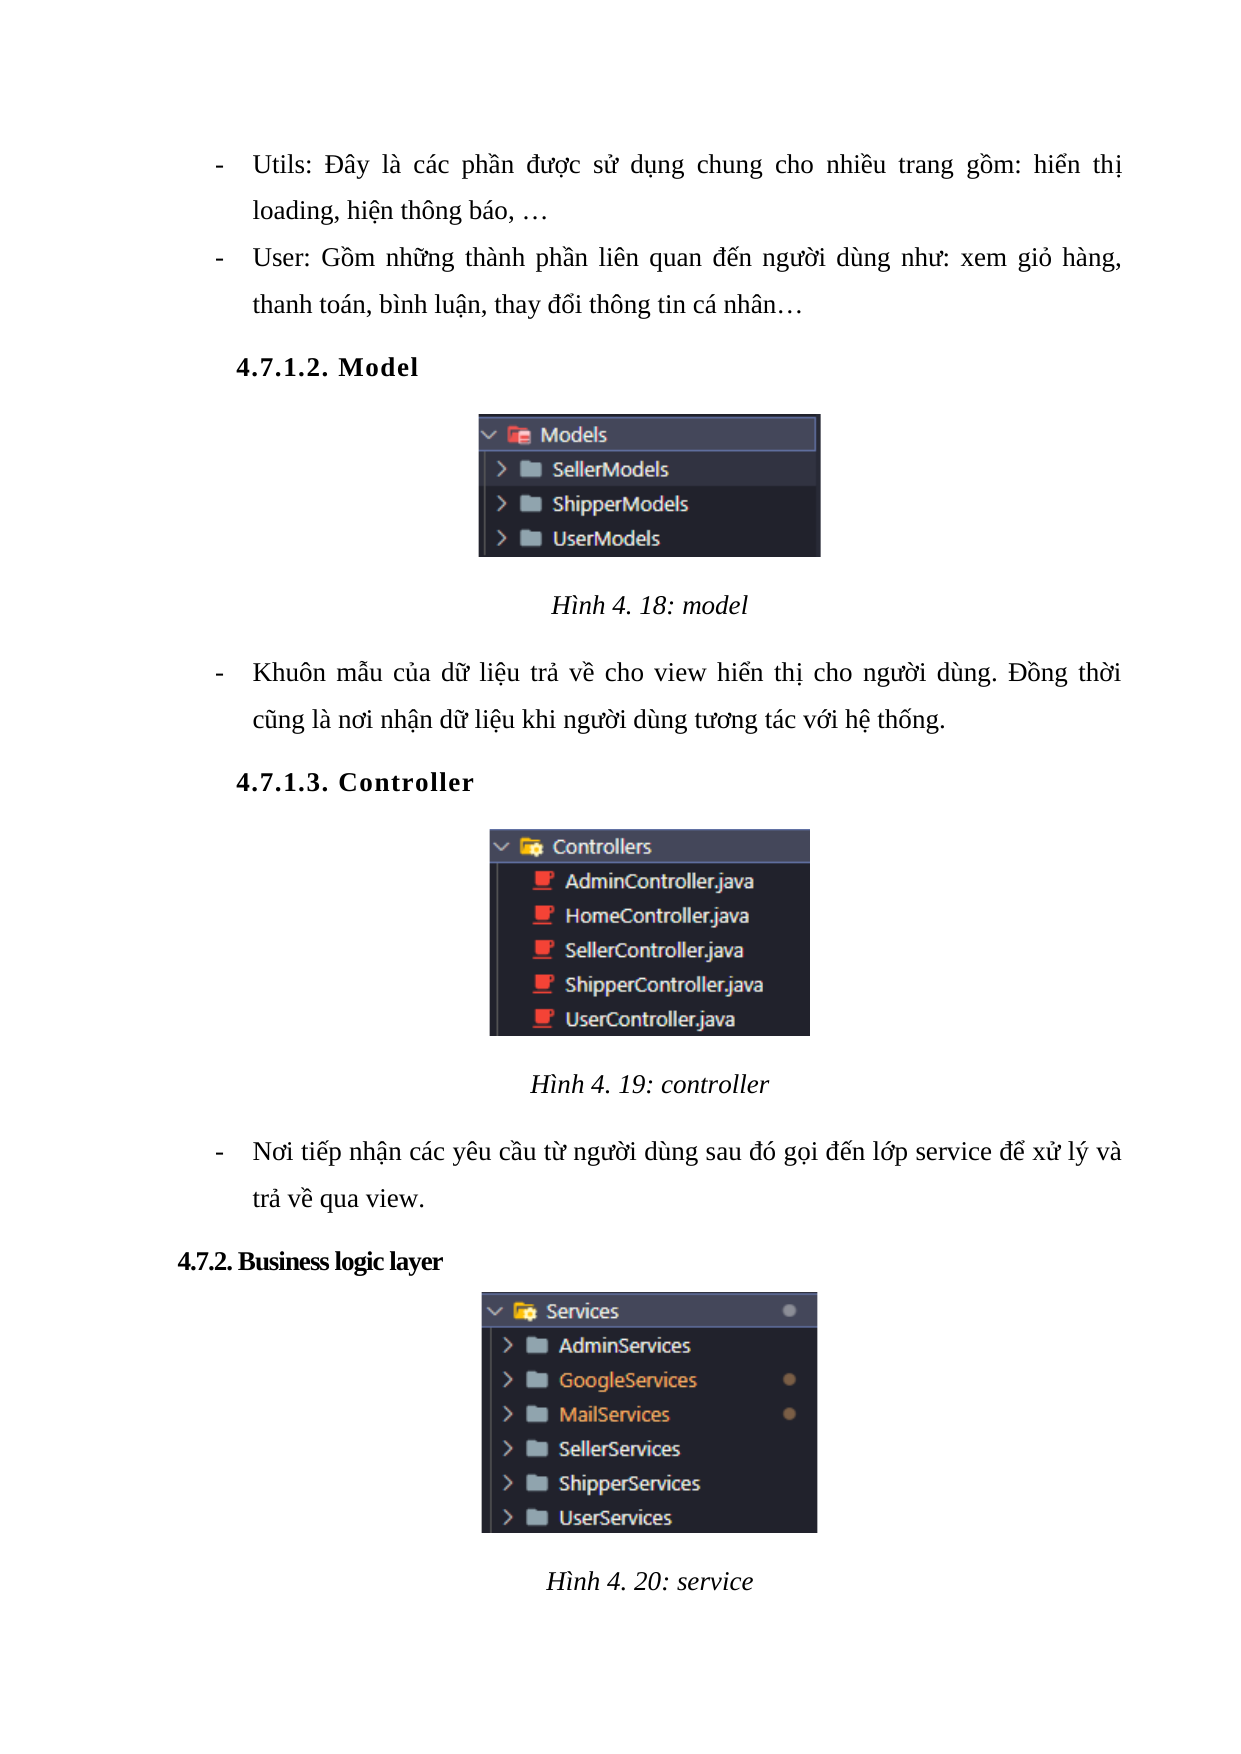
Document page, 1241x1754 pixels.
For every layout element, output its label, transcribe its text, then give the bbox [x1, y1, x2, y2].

title 4.7.2. Business logic layer [177, 1246, 1122, 1277]
picture [481, 1292, 818, 1533]
list User: Gồm những thành phần liên quan đến người dùng như: xem giỏ hàng, thanh toán, bình luận, thay đổi thông tin cá nhân… [215, 241, 1122, 319]
list Khuôn mẫu của dữ liệu trả về cho view hiển thị cho người dùng. Đồng thời cũng là nơi nhận dữ liệu khi người dùng tương tác với hệ thống. [215, 656, 1122, 734]
text Hình 4. 20: service [177, 1565, 1122, 1596]
text Hình 4. 19: controller [177, 1068, 1122, 1099]
picture [489, 829, 810, 1036]
text Hình 4. 18: model [177, 589, 1122, 620]
picture [478, 414, 821, 557]
subtitle 4.7.1.3. Controller [236, 766, 1122, 797]
list Nơi tiếp nhận các yêu cầu từ người dùng sau đó gọi đến lớp service để xử lý và trả về qua view. [215, 1136, 1122, 1213]
subtitle 4.7.1.2. Model [236, 351, 1122, 382]
list Utils: Đây là các phần được sử dụng chung cho nhiều trang gồm: hiển thị loading, hiện thông báo, … [215, 148, 1122, 226]
